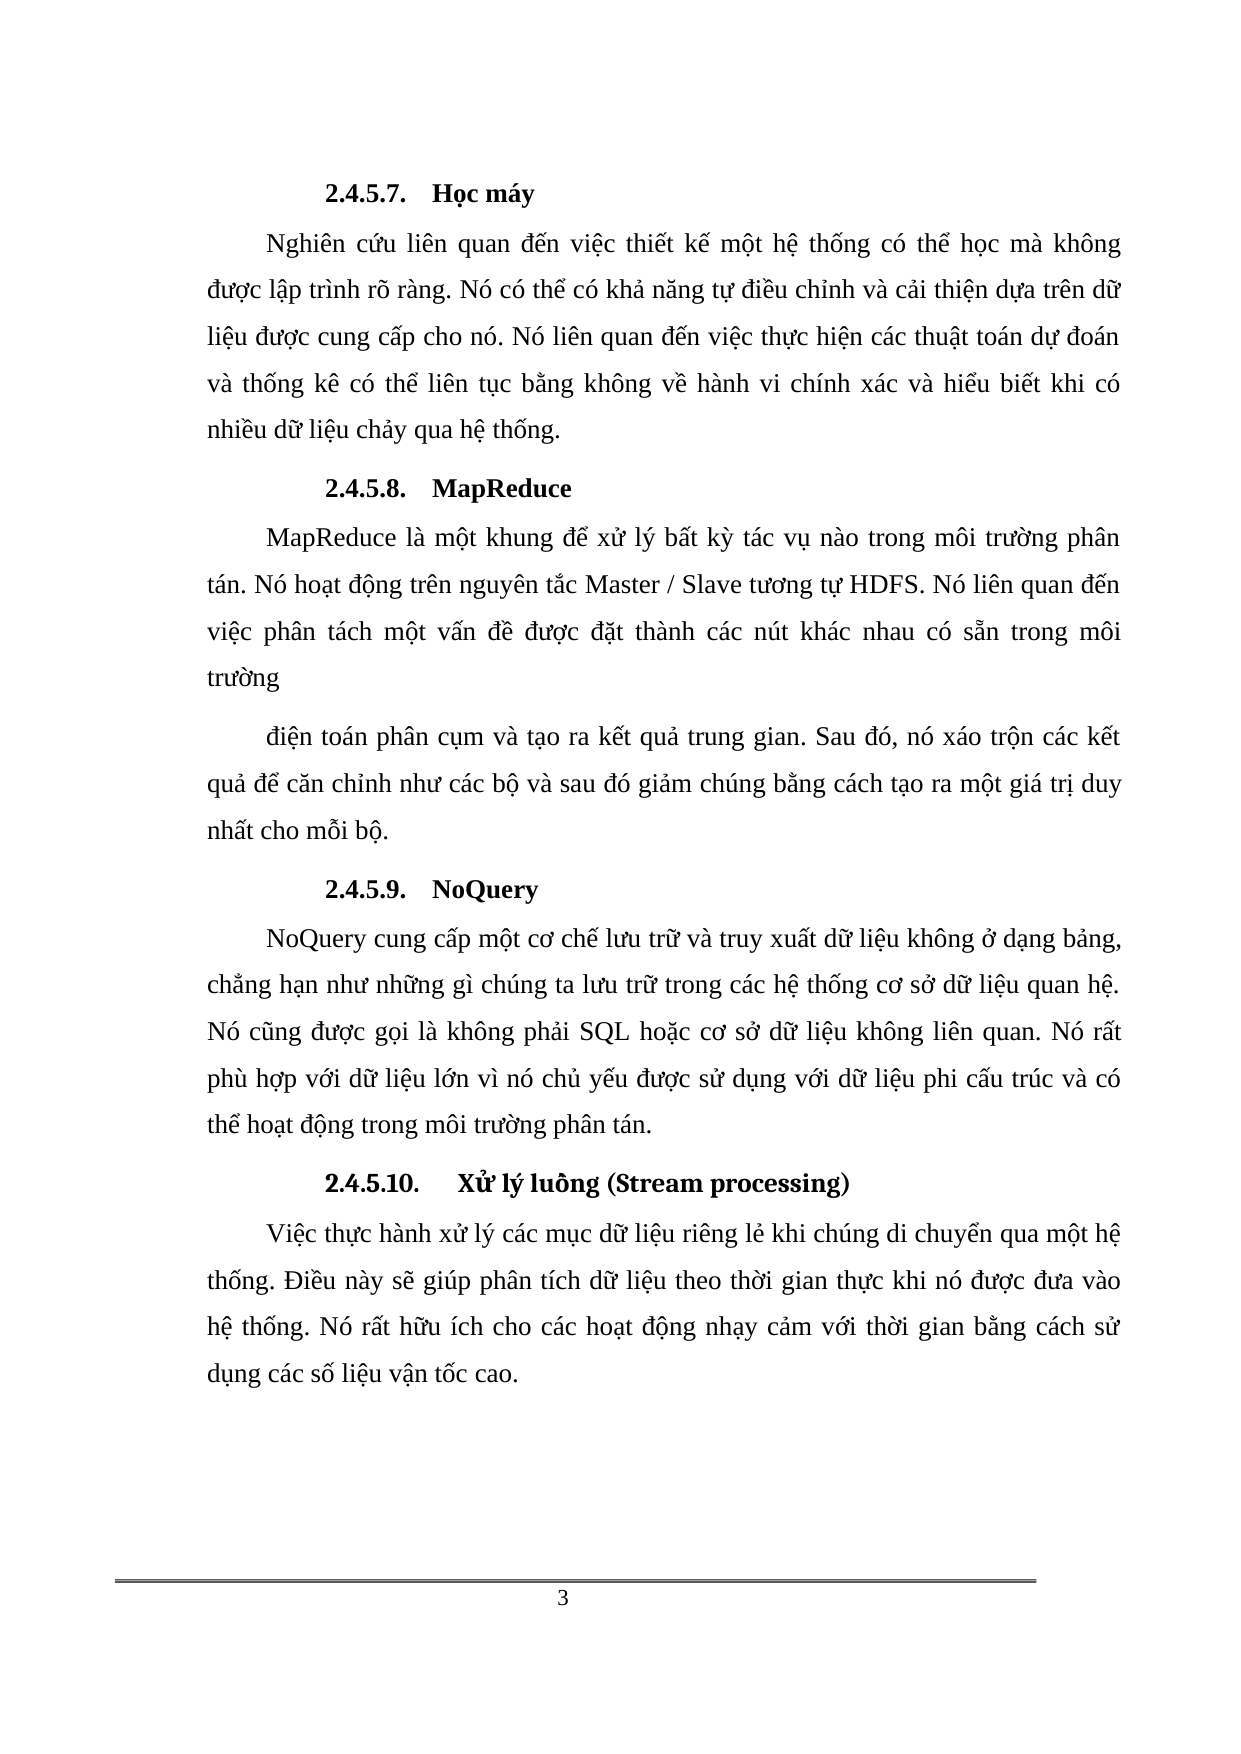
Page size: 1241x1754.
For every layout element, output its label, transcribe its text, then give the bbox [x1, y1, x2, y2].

subtitle Học máy [207, 177, 1122, 208]
text Nghiên cứu liên quan đến việc thiết kế một hệ thống có thể học mà không được lập trình rõ ràng. Nó có thể có khả năng tự điều chỉnh và cải thiện dựa trên dữ liệu được cung cấp cho nó. Nó liên quan đến việc thực hiện các thuật toán dự đoán và thống kê có thể liên tục bằng không về hành vi chính xác và hiểu biết khi có nhiều dữ liệu chảy qua hệ thống. [207, 227, 1122, 444]
subtitle Xử lý luồng (Stream processing) [207, 1168, 1122, 1199]
text MapReduce là một khung để xử lý bất kỳ tác vụ nào trong môi trường phân tán. Nó hoạt động trên nguyên tắc Master / Slave tương tự HDFS. Nó liên quan đến việc phân tách một vấn đề được đặt thành các nút khác nhau có sẵn trong môi trường [207, 521, 1122, 692]
text điện toán phân cụm và tạo ra kết quả trung gian. Sau đó, nó xáo trộn các kết quả để căn chỉnh như các bộ và sau đó giảm chúng bằng cách tạo ra một giá trị duy nhất cho mỗi bộ. [207, 721, 1122, 845]
subtitle MapReduce [207, 472, 1122, 504]
text NoQuery cung cấp một cơ chế lưu trữ và truy xuất dữ liệu không ở dạng bảng, chẳng hạn như những gì chúng ta lưu trữ trong các hệ thống cơ sở dữ liệu quan hệ. Nó cũng được gọi là không phải SQL hoặc cơ sở dữ liệu không liên quan. Nó rất phù hợp với dữ liệu lớn vì nó chủ yếu được sử dụng với dữ liệu phi cấu trúc và có thể hoạt động trong môi trường phân tán. [207, 922, 1122, 1140]
subtitle NoQuery [207, 873, 1122, 904]
text Việc thực hành xử lý các mục dữ liệu riêng lẻ khi chúng di chuyển qua một hệ thống. Điều này sẽ giúp phân tích dữ liệu theo thời gian thực khi nó được đưa vào hệ thống. Nó rất hữu ích cho các hoạt động nhạy cảm với thời gian bằng cách sử dụng các số liệu vận tốc cao. [207, 1217, 1122, 1388]
